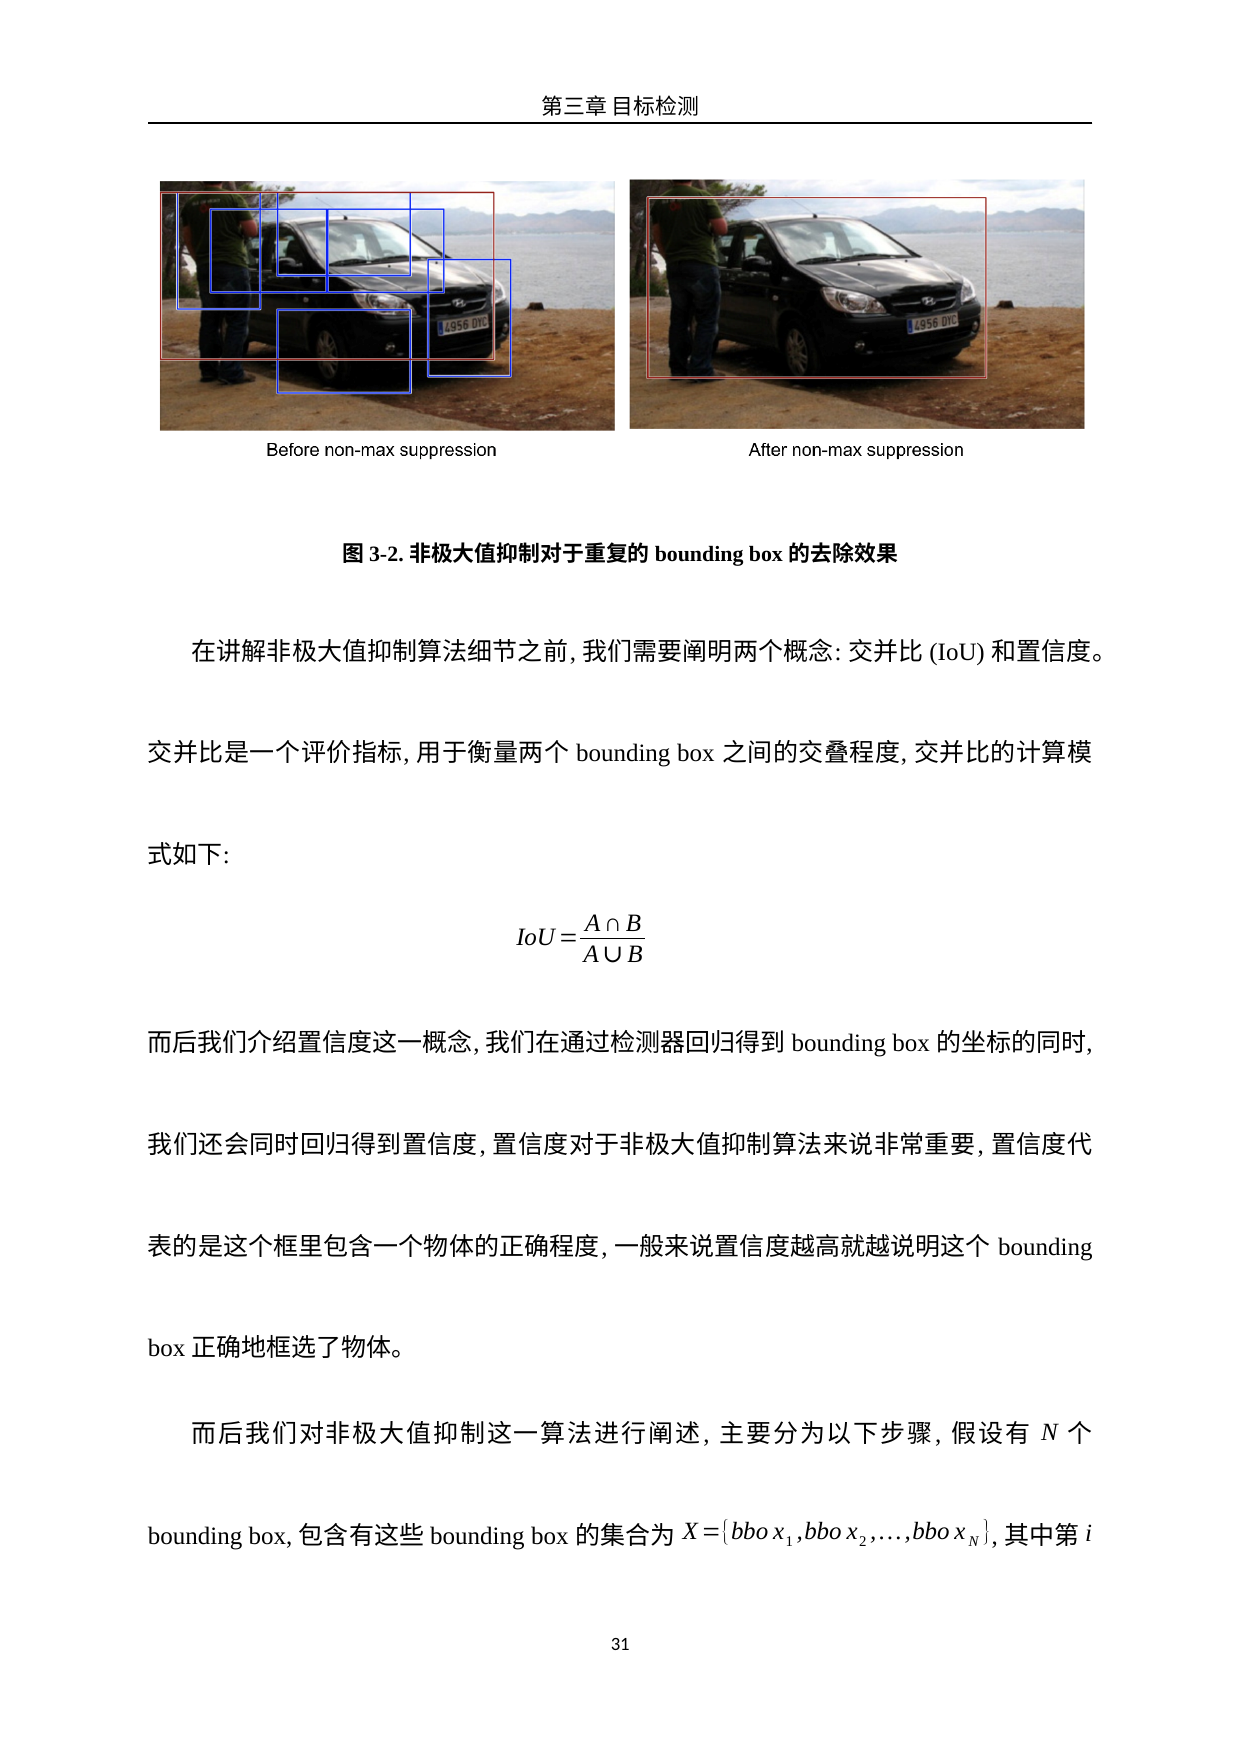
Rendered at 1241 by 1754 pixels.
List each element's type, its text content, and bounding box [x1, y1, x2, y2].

text (22) [148, 905, 1092, 973]
text 图3-2. 非极大值抑制对于重复的 bounding box 的去除效果 [148, 535, 1092, 569]
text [148, 1398, 1092, 1568]
picture [147, 163, 1093, 474]
text 而后我们介绍置信度这一概念, 我们在通过检测器回归得到 bounding box 的坐标的同时, 我们还会同时回归得到置信度, 置信度对于非极大值抑制算法来说非常重要, 置信度代表的是这个框里包含一个物体的正确程度, 一般来说置信度越高就越说明这个 bounding box 正确地框选了物体。 [148, 1006, 1092, 1380]
text 在讲解非极大值抑制算法细节之前, 我们需要阐明两个概念: 交并比 (IoU) 和置信度。交并比是一个评价指标, 用于衡量两个 bounding box 之间的交叠程度, 交并比的计算模式如下: [148, 615, 1092, 887]
